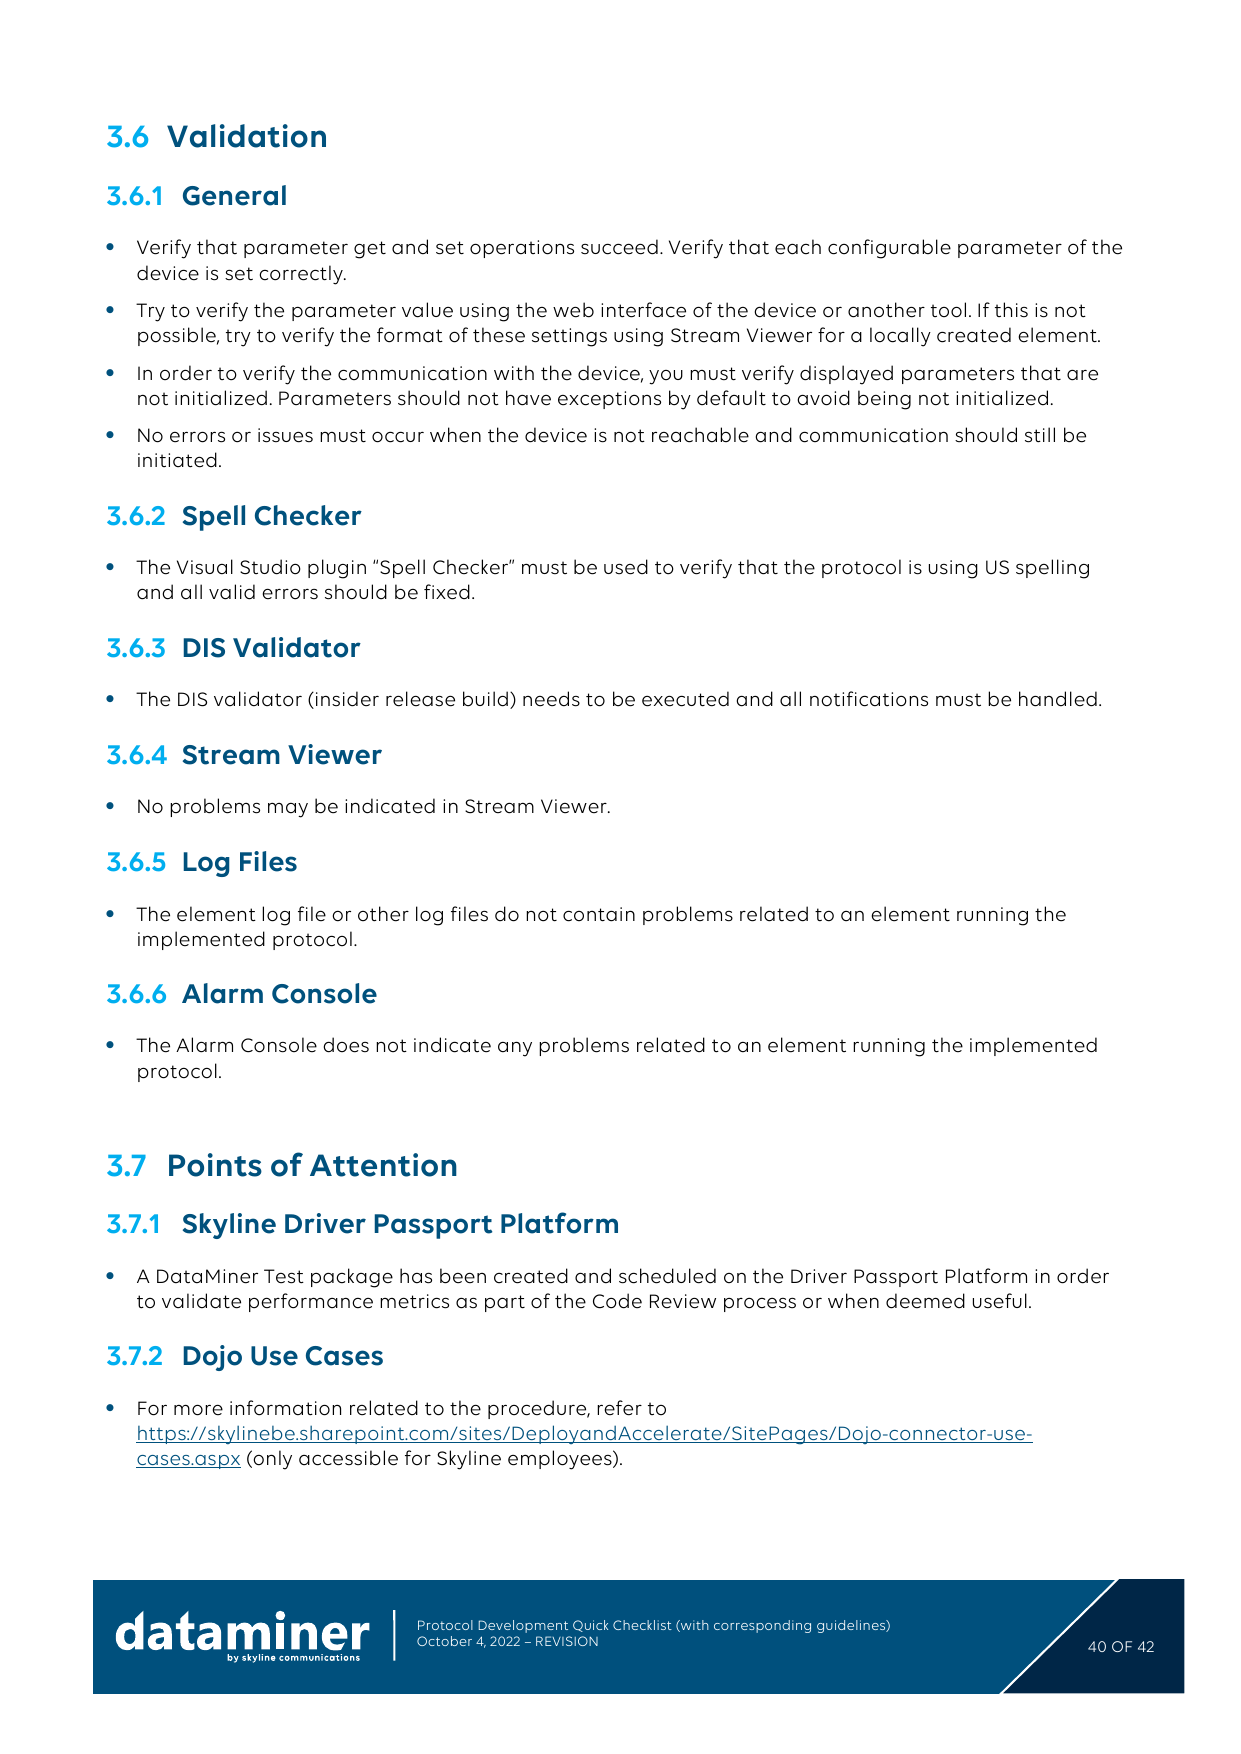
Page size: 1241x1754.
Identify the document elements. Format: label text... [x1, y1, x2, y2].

list The DIS validator (insider release build) needs to be executed and all notifications must be handled. [106, 688, 1134, 711]
list For more information related to the procedure, refer to https://skylinebe.sharepoint.com/sites/DeployandAccelerate/SitePages/Dojo-connector-use-cases.aspx (only accessible for Skyline employees). [106, 1396, 1134, 1469]
subtitle General [106, 179, 1134, 211]
list Try to verify the parameter value using the web interface of the device or another tool. If this is not possible, try to verify the format of these settings using Stream Viewer for a locally created element. [106, 299, 1134, 347]
subtitle Skyline Driver Passport Platform [106, 1208, 1134, 1239]
list The Visual Studio plugin “Spell Checker” must be used to verify that the protocol is using US spelling and all valid errors should be fixed. [106, 556, 1134, 604]
subtitle Stream Viewer [106, 738, 1134, 770]
subtitle Log Files [106, 846, 1134, 877]
list The element log file or other log files do not contain problems related to an element running the implemented protocol. [106, 902, 1134, 950]
list Verify that parameter get and set operations succeed. Verify that each configurable parameter of the device is set correctly. [106, 236, 1134, 284]
subtitle Validation [106, 118, 1134, 154]
list In order to verify the communication with the device, you must verify displayed parameters that are not initialized. Parameters should not have exceptions by default to avoid being not initialized. [106, 361, 1134, 409]
subtitle Dojo Use Cases [106, 1340, 1134, 1371]
subtitle Alarm Console [106, 978, 1134, 1009]
list The Alarm Console does not indicate any problems related to an element running the implemented protocol. [106, 1034, 1134, 1082]
list A DataMiner Test package has been created and scheduled on the Driver Passport Platform in order to validate performance metrics as part of the Code Review process or when deemed useful. [106, 1264, 1134, 1312]
subtitle Spell Checker [106, 499, 1134, 531]
subtitle Points of Attention [106, 1146, 1134, 1183]
subtitle DIS Validator [106, 631, 1134, 663]
list No errors or issues must occur when the device is not reachable and communication should still be initiated. [106, 424, 1134, 472]
list No problems may be indicated in Stream Viewer. [106, 795, 1134, 818]
